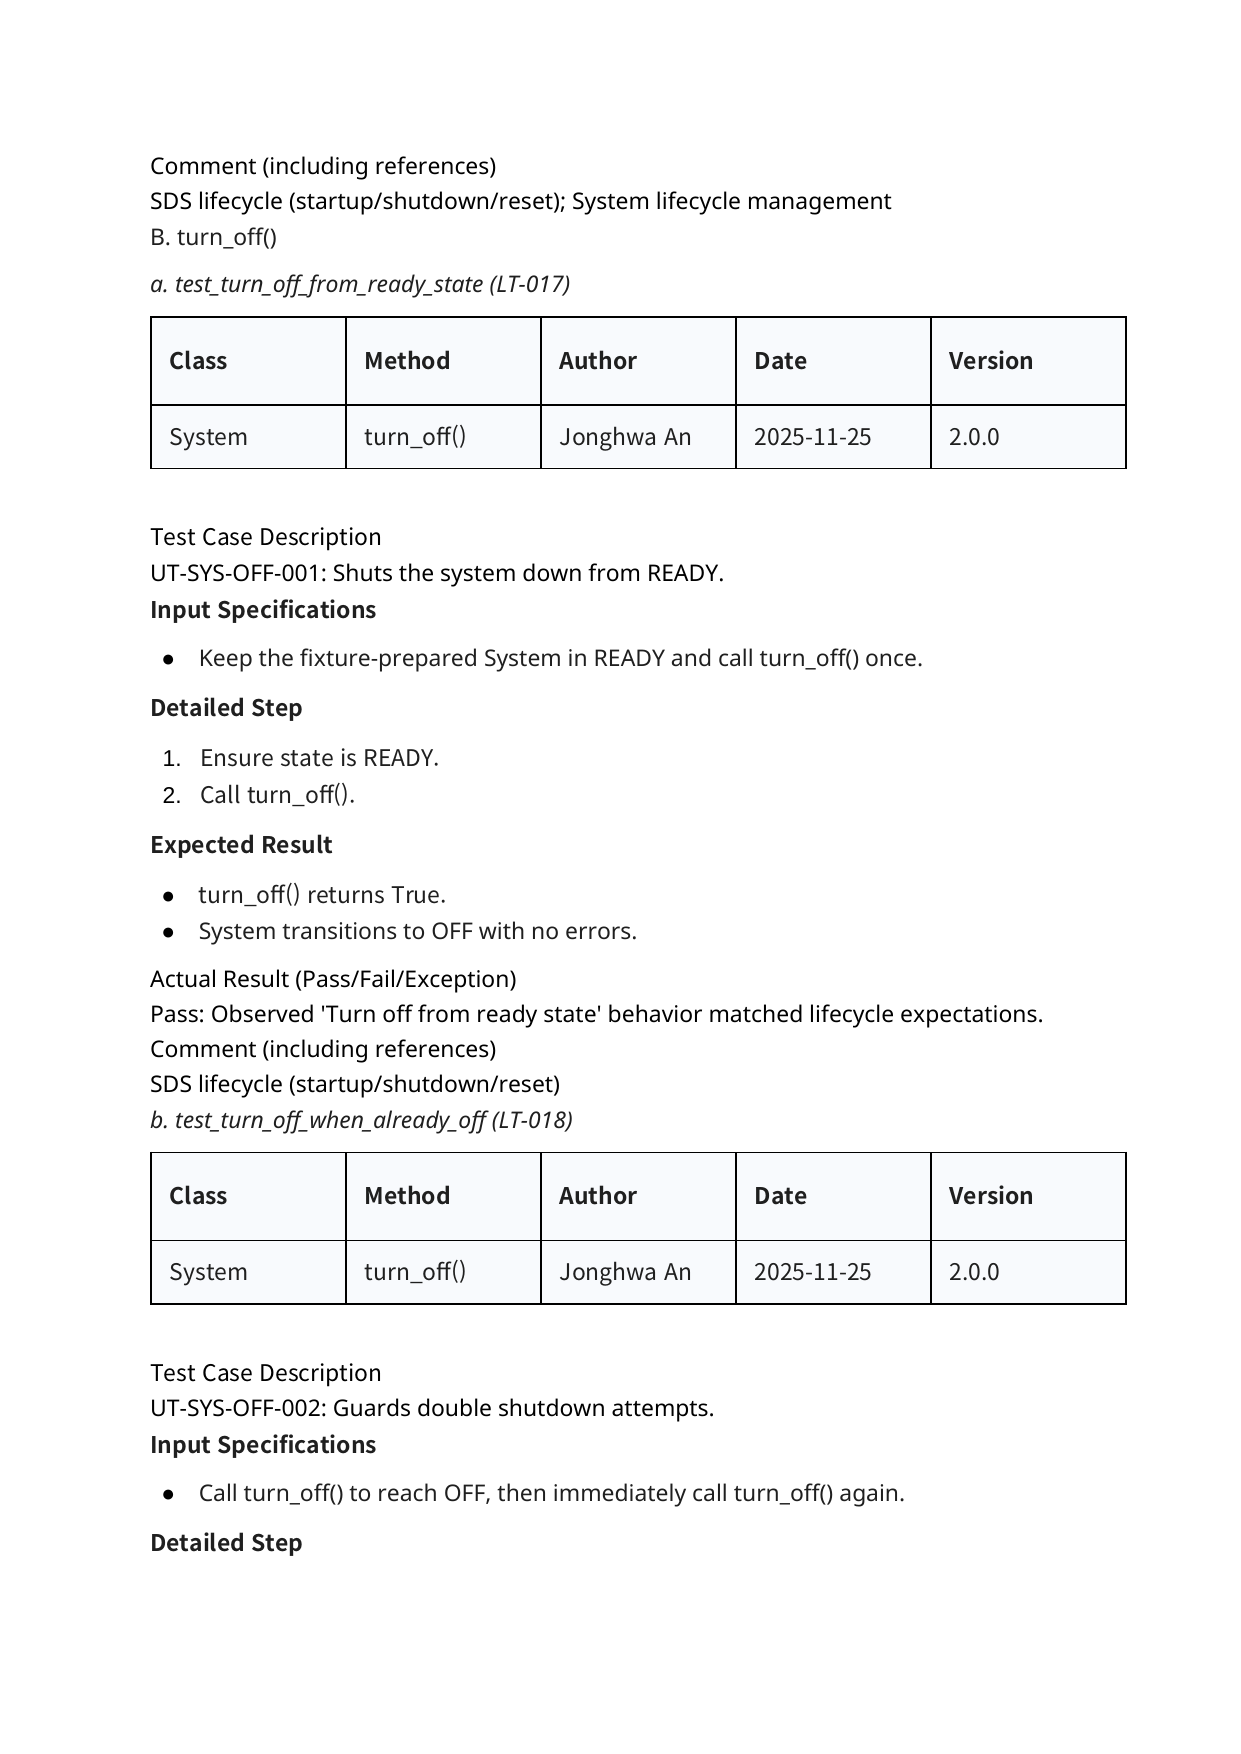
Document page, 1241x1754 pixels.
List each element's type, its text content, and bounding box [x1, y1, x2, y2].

text Detailed Step [150, 690, 1090, 723]
list Keep the fixture-prepared System in READY and call turn_off() once. [161, 642, 1090, 673]
text Test Case Description [150, 1354, 1090, 1388]
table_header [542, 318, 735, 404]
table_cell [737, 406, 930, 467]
text UT-SYS-OFF-001: Shuts the system down from READY. [150, 557, 1090, 588]
list Call turn_off(). [162, 777, 1090, 810]
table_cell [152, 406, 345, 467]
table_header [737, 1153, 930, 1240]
subtitle b. test_turn_off_when_already_off (LT-018) [150, 1104, 1090, 1135]
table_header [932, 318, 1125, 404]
list Call turn_off() to reach OFF, then immediately call turn_off() again. [161, 1477, 1090, 1508]
text Test Case Description [150, 519, 1090, 552]
text SDS lifecycle (startup/shutdown/reset) [150, 1068, 1090, 1100]
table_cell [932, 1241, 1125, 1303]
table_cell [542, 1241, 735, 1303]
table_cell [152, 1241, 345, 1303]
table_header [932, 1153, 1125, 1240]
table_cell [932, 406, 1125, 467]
text Input Specifications [150, 592, 1090, 625]
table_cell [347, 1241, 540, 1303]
list System transitions to OFF with no errors. [161, 915, 1090, 946]
text SDS lifecycle (startup/shutdown/reset); System lifecycle management [150, 185, 1090, 217]
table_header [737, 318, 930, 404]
list Ensure state is READY. [162, 740, 1090, 773]
text Expected Result [150, 827, 1090, 860]
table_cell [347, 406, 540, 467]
subtitle a. test_turn_off_from_ready_state (LT-017) [150, 268, 1090, 300]
text Actual Result (Pass/Fail/Exception) [150, 962, 1090, 994]
text Comment (including references) [150, 1033, 1090, 1064]
text Pass: Observed 'Turn off from ready state' behavior matched lifecycle expectations. [150, 998, 1090, 1029]
subtitle B. turn_off() [150, 221, 1090, 252]
text UT-SYS-OFF-002: Guards double shutdown attempts. [150, 1392, 1090, 1423]
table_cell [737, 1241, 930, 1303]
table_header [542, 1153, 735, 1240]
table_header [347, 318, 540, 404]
text Input Specifications [150, 1427, 1090, 1460]
text Comment (including references) [150, 150, 1090, 181]
text Detailed Step [150, 1525, 1090, 1558]
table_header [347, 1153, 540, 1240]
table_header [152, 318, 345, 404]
list turn_off() returns True. [161, 877, 1090, 910]
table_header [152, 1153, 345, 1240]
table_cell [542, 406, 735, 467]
